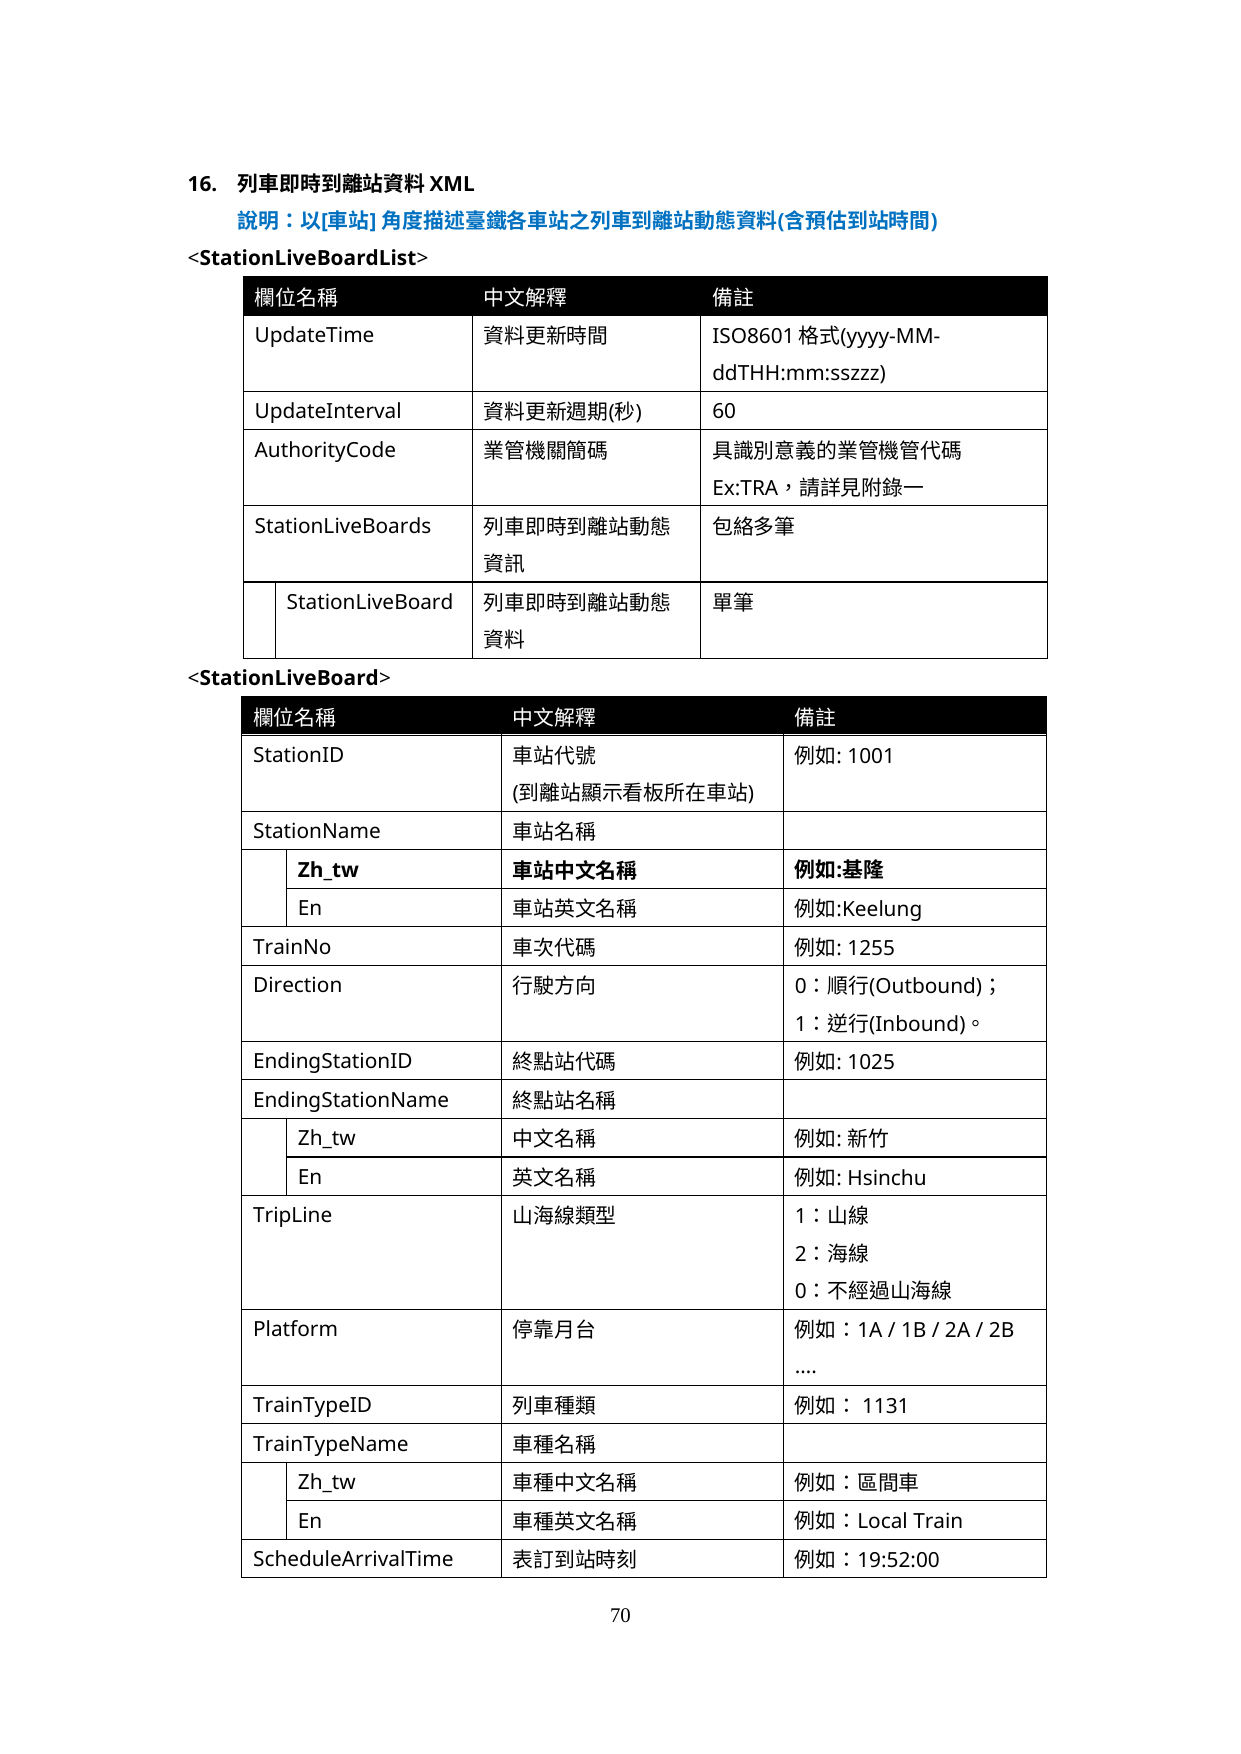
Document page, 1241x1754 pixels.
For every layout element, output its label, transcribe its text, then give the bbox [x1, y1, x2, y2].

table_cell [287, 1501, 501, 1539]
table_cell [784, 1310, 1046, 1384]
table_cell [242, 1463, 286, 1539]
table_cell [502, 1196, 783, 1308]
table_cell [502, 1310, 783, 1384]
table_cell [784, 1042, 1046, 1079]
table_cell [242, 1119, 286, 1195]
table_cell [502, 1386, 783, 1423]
list 列車即時到離站資料XML [187, 164, 1053, 201]
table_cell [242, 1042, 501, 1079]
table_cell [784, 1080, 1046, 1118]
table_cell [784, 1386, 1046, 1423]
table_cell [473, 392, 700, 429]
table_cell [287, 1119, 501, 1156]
list 說明：以[車站] 角度描述臺鐵各車站之列車到離站動態資料(含預估到站時間) [237, 201, 1053, 239]
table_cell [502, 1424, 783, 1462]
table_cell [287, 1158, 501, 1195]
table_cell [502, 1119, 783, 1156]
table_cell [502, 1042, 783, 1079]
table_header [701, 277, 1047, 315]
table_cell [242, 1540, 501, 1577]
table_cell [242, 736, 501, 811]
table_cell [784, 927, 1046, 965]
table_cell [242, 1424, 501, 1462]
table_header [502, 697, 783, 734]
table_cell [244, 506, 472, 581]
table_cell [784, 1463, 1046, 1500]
text <StationLiveBoard> [187, 658, 1053, 696]
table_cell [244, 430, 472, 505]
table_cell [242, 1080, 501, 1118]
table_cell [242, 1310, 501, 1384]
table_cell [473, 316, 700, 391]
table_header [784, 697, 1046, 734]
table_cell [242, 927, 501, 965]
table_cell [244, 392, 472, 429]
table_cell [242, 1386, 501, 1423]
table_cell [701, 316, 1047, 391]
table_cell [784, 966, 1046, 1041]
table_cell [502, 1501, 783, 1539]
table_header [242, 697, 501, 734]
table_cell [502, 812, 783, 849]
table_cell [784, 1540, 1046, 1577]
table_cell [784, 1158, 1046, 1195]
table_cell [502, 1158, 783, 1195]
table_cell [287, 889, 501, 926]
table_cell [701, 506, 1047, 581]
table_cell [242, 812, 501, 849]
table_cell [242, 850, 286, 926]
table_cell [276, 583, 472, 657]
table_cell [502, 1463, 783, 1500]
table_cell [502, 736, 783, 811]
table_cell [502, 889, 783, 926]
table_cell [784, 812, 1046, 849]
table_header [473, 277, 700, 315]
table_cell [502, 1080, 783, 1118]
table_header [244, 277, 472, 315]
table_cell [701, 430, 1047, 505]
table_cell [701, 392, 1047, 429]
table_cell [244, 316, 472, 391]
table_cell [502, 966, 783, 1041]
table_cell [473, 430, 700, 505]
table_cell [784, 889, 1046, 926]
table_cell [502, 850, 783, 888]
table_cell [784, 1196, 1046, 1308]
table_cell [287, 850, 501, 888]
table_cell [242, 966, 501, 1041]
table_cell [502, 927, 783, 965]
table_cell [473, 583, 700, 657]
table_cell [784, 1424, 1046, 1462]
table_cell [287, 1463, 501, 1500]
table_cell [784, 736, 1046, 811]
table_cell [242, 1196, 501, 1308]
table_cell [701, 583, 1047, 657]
text <StationLiveBoardList> [187, 239, 1053, 276]
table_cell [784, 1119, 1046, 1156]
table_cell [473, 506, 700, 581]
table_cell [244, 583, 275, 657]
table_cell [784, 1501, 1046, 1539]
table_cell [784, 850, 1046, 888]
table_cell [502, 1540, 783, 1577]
